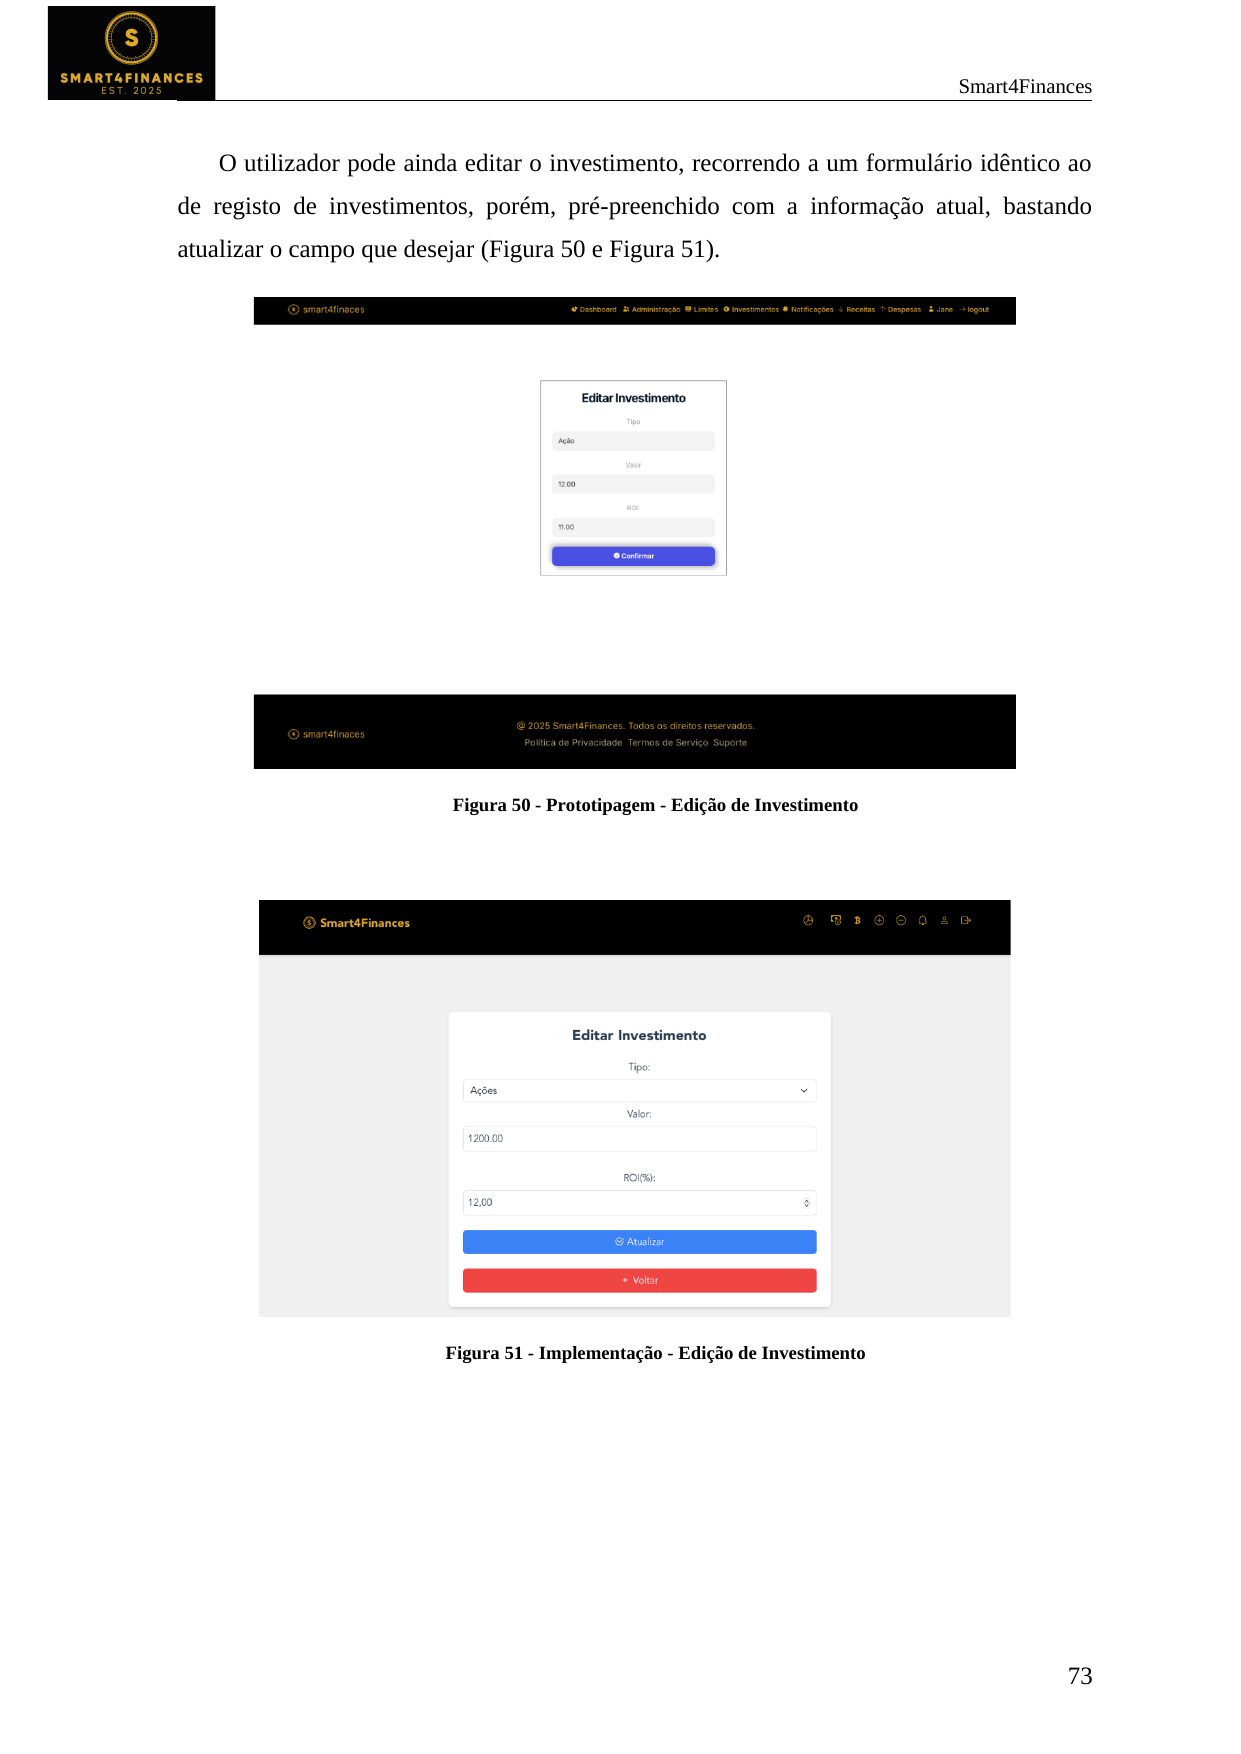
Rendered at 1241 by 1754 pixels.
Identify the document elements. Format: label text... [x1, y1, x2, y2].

text Figura 50 - Prototipagem - Edição de Investimento [177, 794, 1092, 816]
picture [253, 297, 1016, 769]
picture [47, 6, 216, 100]
picture [259, 900, 1011, 1317]
text O utilizador pode ainda editar o investimento, recorrendo a um formulário idêntico ao de registo de investimentos, porém, pré-preenchido com a informação atual, bastando atualizar o campo que desejar (Figura 50 e Figura 51). [177, 148, 1092, 263]
text Figura 51 - Implementação - Edição de Investimento [177, 1342, 1092, 1364]
